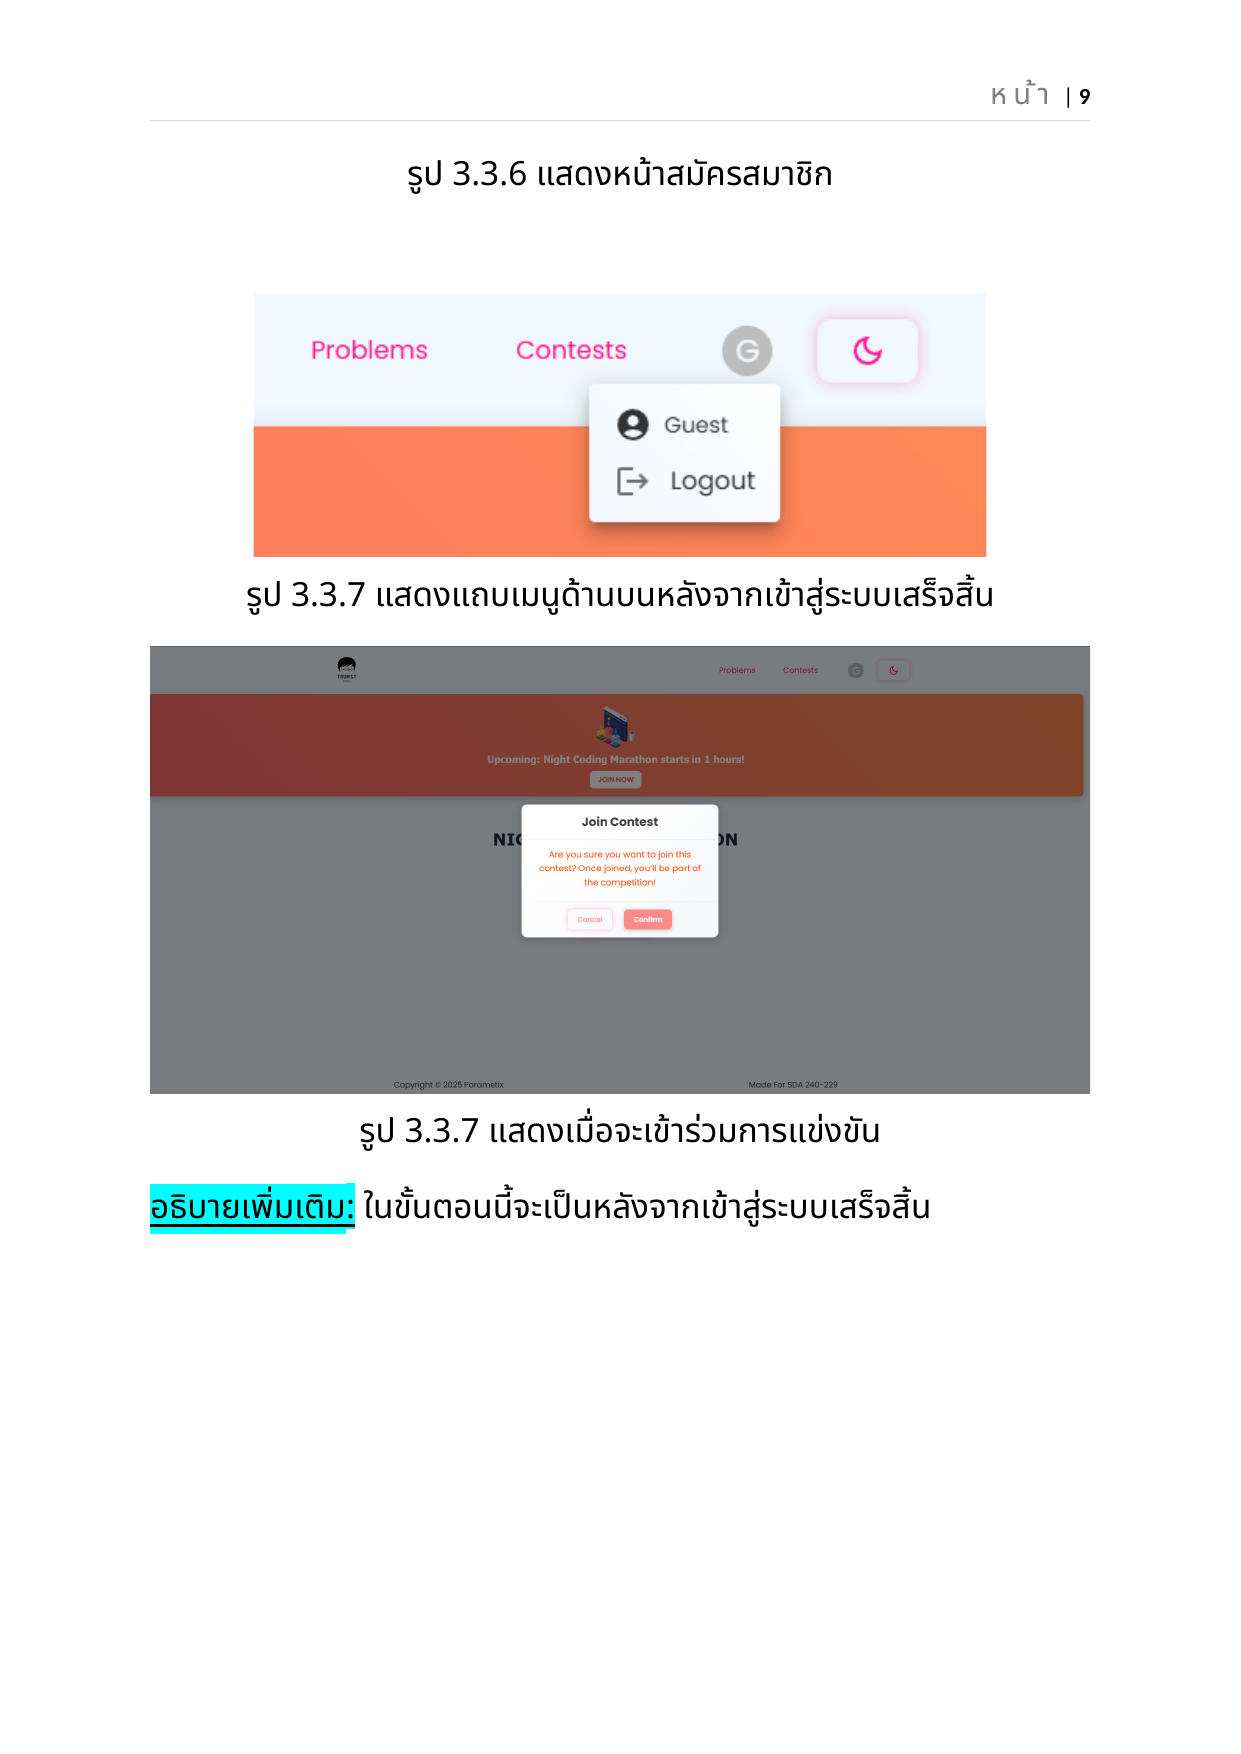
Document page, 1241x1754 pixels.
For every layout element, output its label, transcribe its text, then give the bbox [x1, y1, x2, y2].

text รูป 3.3.7 แสดงเมื่อจะเข้าร่วมการแข่งขัน [150, 1107, 1090, 1158]
text รูป 3.3.7 แสดงแถบเมนูด้านบนหลังจากเข้าสู่ระบบเสร็จสิ้น [150, 571, 1090, 621]
text รูป 3.3.6 แสดงหน้าสมัครสมาชิก [150, 150, 1090, 201]
picture [150, 646, 1091, 1094]
picture [253, 294, 987, 557]
text อธิบายเพิ่มเติม: ในขั้นตอนนี้จะเป็นหลังจากเข้าสู่ระบบเสร็จสิ้น [346, 1183, 1090, 1234]
